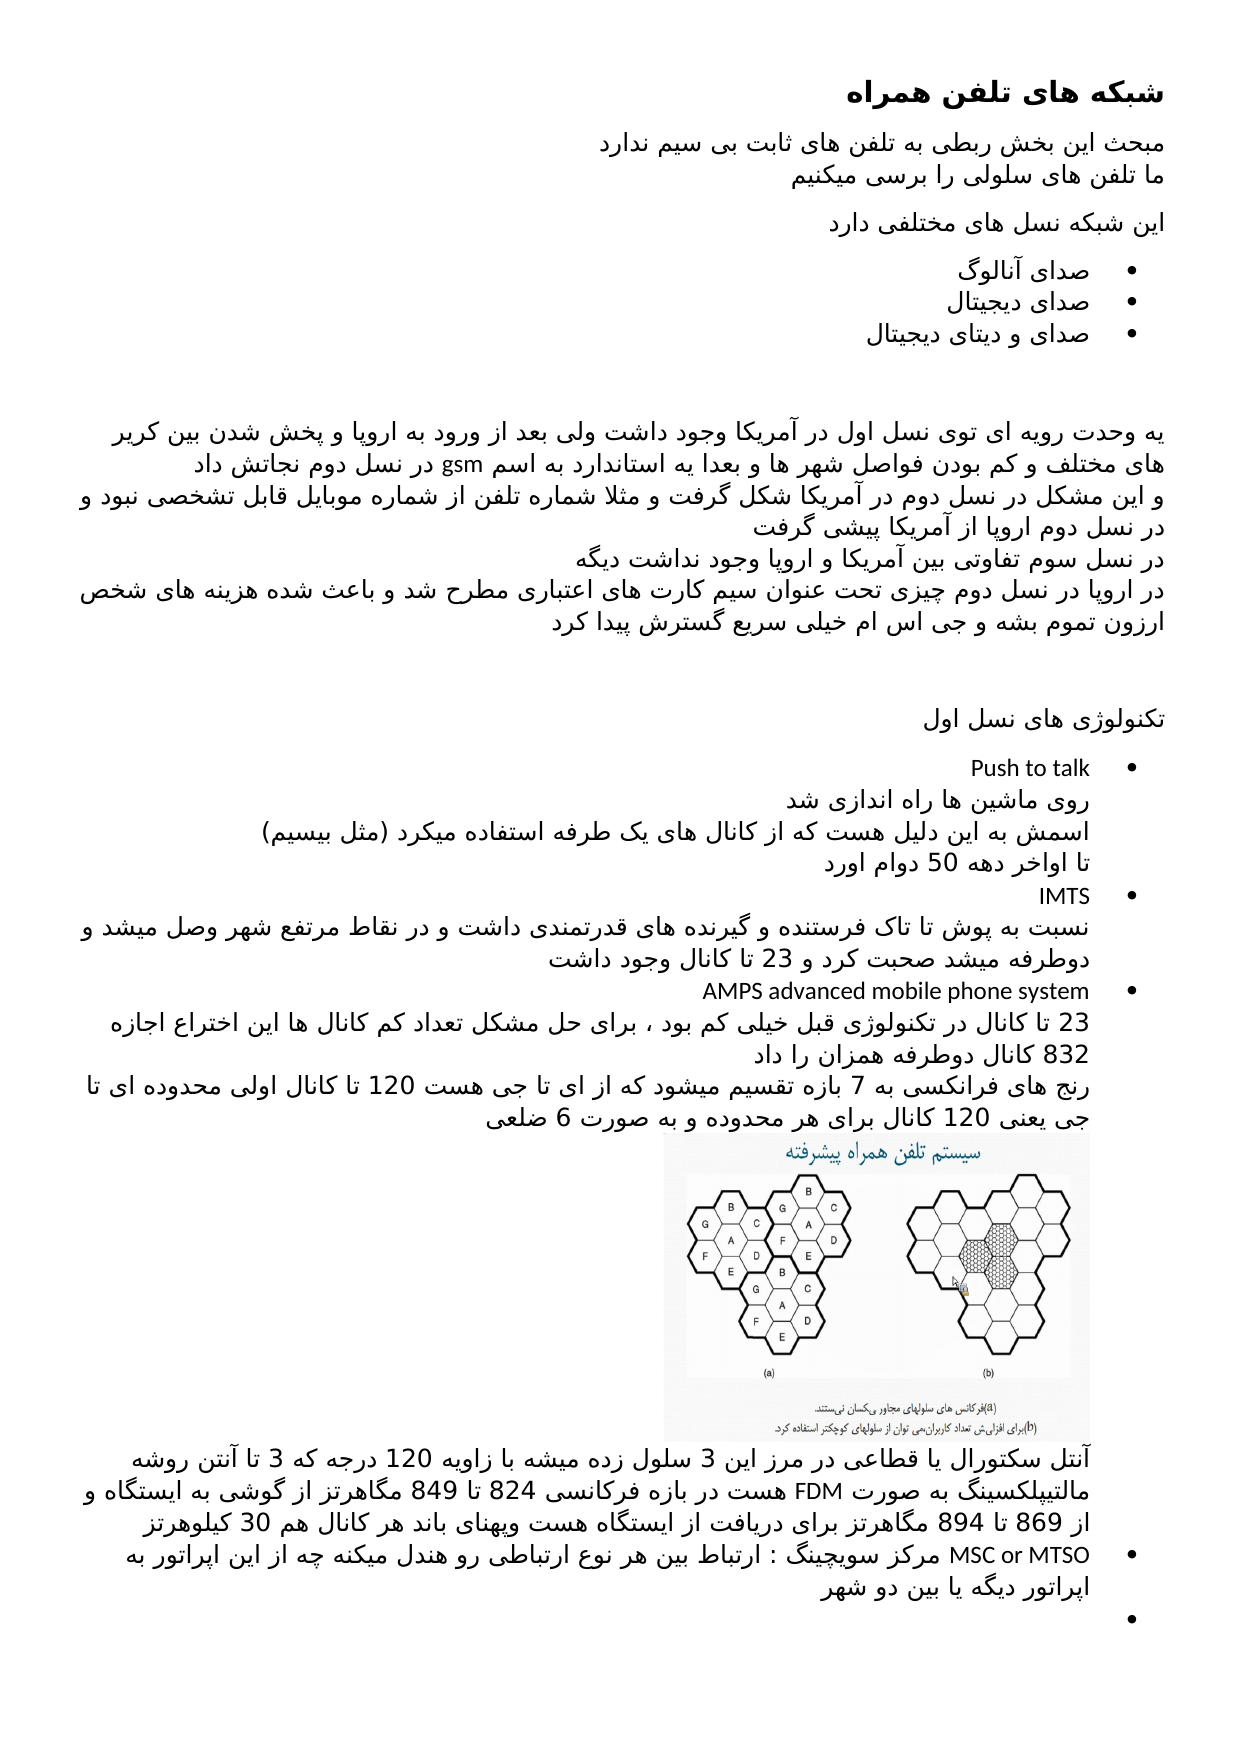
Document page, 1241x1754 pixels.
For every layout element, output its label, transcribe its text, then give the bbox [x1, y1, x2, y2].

picture [663, 1133, 1091, 1442]
list صدای آنالوگ [75, 256, 1128, 285]
list Push to talk روی ماشین ها راه اندازی شد اسمش به این دلیل هست که از کانال های یک طرفه استفاده میکرد (مثل بیسیم) تا اواخر دهه 50 دوام اورد [75, 753, 1128, 877]
list MSC or MTSO مرکز سویچینگ : ارتباط بین هر نوع ارتباطی رو هندل میکنه چه از این اپراتور به اپراتور دیگه یا بین دو شهر [75, 1539, 1128, 1602]
text شبکه های تلفن همراه [75, 75, 1165, 109]
text تکنولوژی های نسل اول [75, 704, 1165, 734]
list AMPS advanced mobile phone system 23 تا کانال در تکنولوژی قبل خیلی کم بود ، برای حل مشکل تعداد کم کانال ها این اختراع اجازه 832 کانال دوطرفه همزان را داد رنج های فرانکسی به 7 بازه تقسیم میشود که از ای تا جی هست 120 تا کانال اولی محدوده ای تا جی یعنی 120 کانال برای هر محدوده و به صورت 6 ضلعی آنتل سکتورال یا قطاعی در مرز این 3 سلول زده میشه با زاویه 120 درجه که 3 تا آنتن روشه مالتیپلکسینگ به صورت FDM هست در بازه فرکانسی 824 تا 849 مگاهرتز از گوشی به ایستگاه و از 869 تا 894 مگاهرتز برای دریافت از ایستگاه هست وپهنای باند هر کانال هم 30 کیلوهرتز [75, 976, 1128, 1537]
text این شبکه نسل های مختلفی دارد [75, 208, 1165, 237]
text یه وحدت رویه ای توی نسل اول در آمریکا وجود داشت ولی بعد از ورود به اروپا و پخش شدن بین کریر های مختلف و کم بودن فواصل شهر ها و بعدا یه استاندارد به اسم gsm در نسل دوم نجاتش داد و این مشکل در نسل دوم در آمریکا شکل گرفت و مثلا شماره تلفن از شماره موبایل قابل تشخصی نبود و در نسل دوم اروپا از آمریکا پیشی گرفت در نسل سوم تفاوتی بین آمریکا و اروپا وجود نداشت دیگه در اروپا در نسل دوم چیزی تحت عنوان سیم کارت های اعتباری مطرح شد و باعث شده هزینه های شخص ارزون تموم بشه و جی اس ام خیلی سریع گسترش پیدا کرد [75, 417, 1165, 636]
list صدای دیجیتال [75, 287, 1128, 317]
text مبحث این بخش ربطی به تلفن های ثابت بی سیم ندارد ما تلفن های سلولی را برسی میکنیم [75, 128, 1165, 189]
list IMTS نسبت به پوش تا تاک فرستنده و گیرنده های قدرتمندی داشت و در نقاط مرتفع شهر وصل میشد و دوطرفه میشد صحبت کرد و 23 تا کانال وجود داشت [75, 880, 1128, 973]
list صدای و دیتای دیجیتال [75, 319, 1128, 348]
